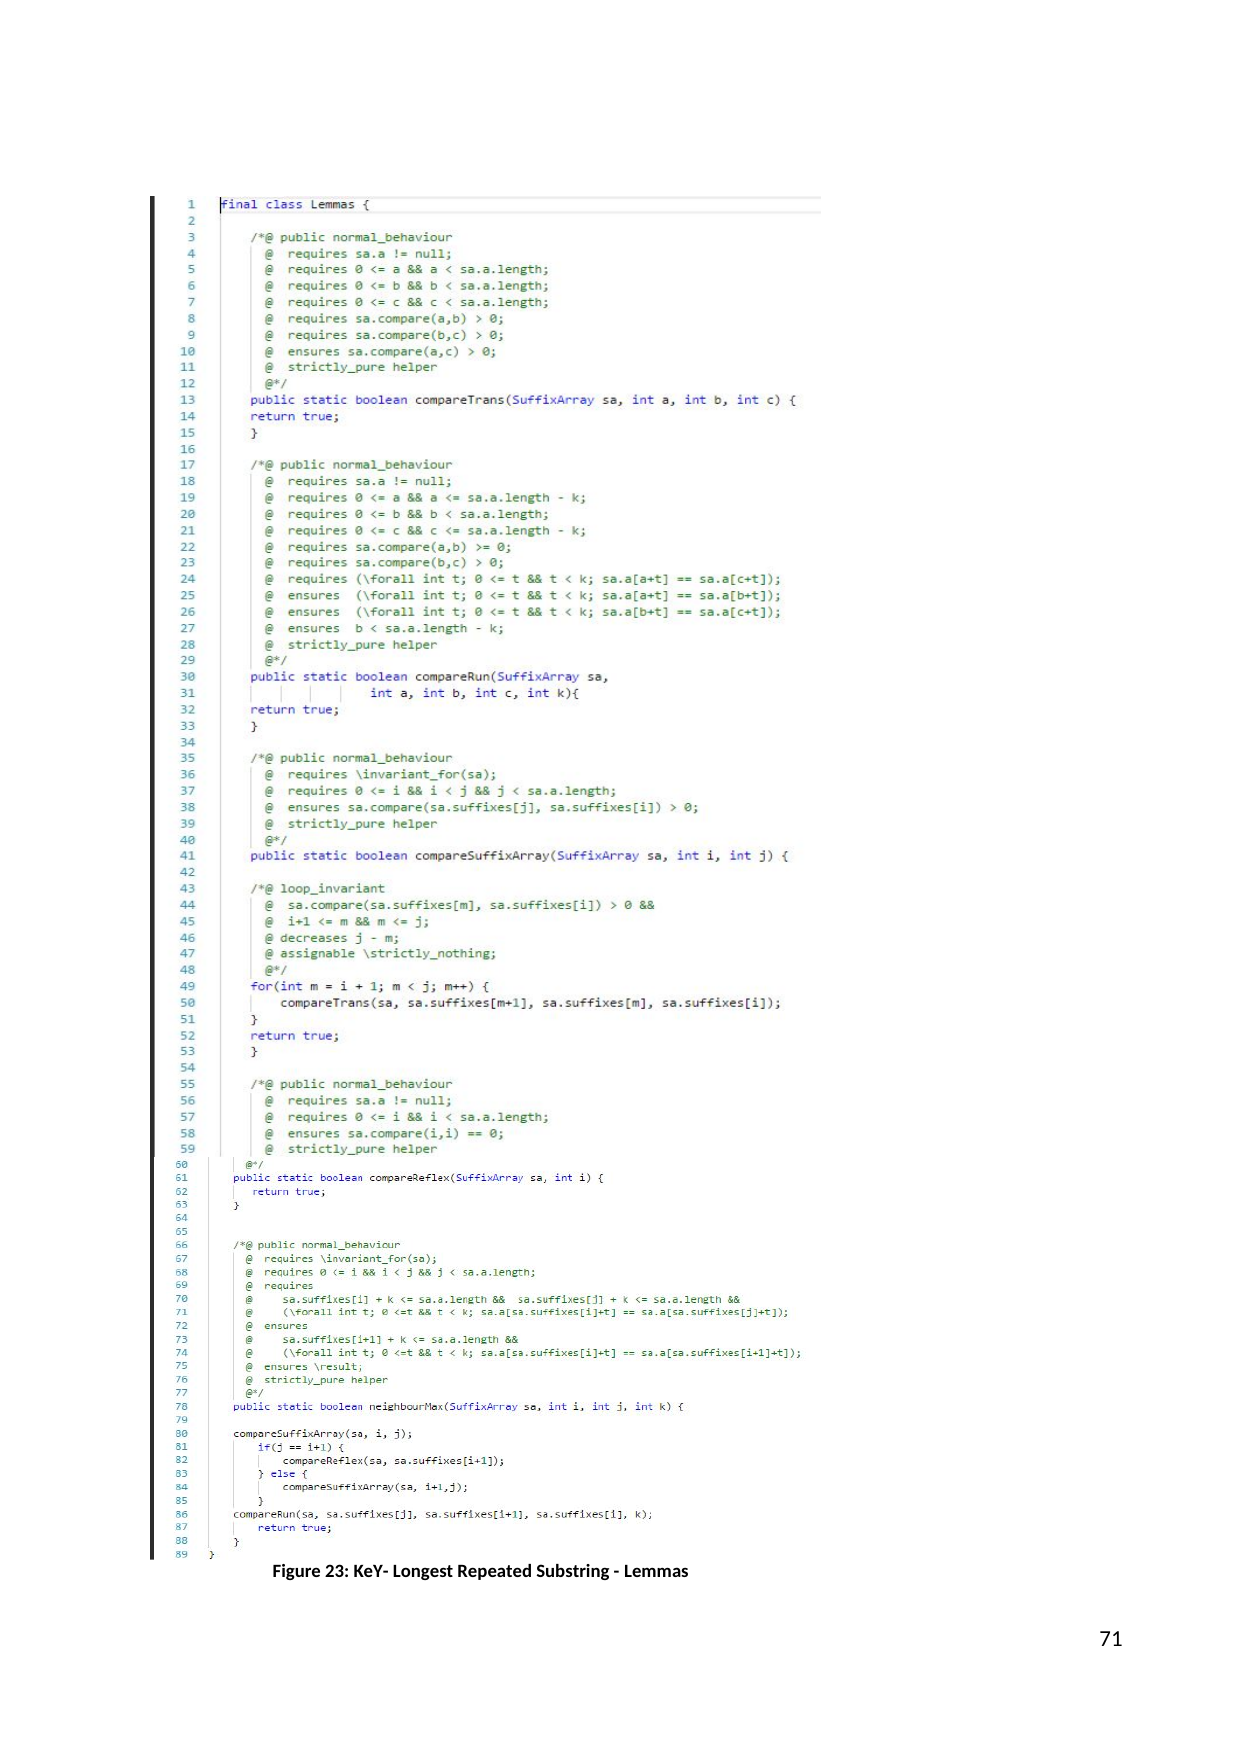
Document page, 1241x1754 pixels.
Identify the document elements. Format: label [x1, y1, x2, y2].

picture [150, 196, 821, 1559]
